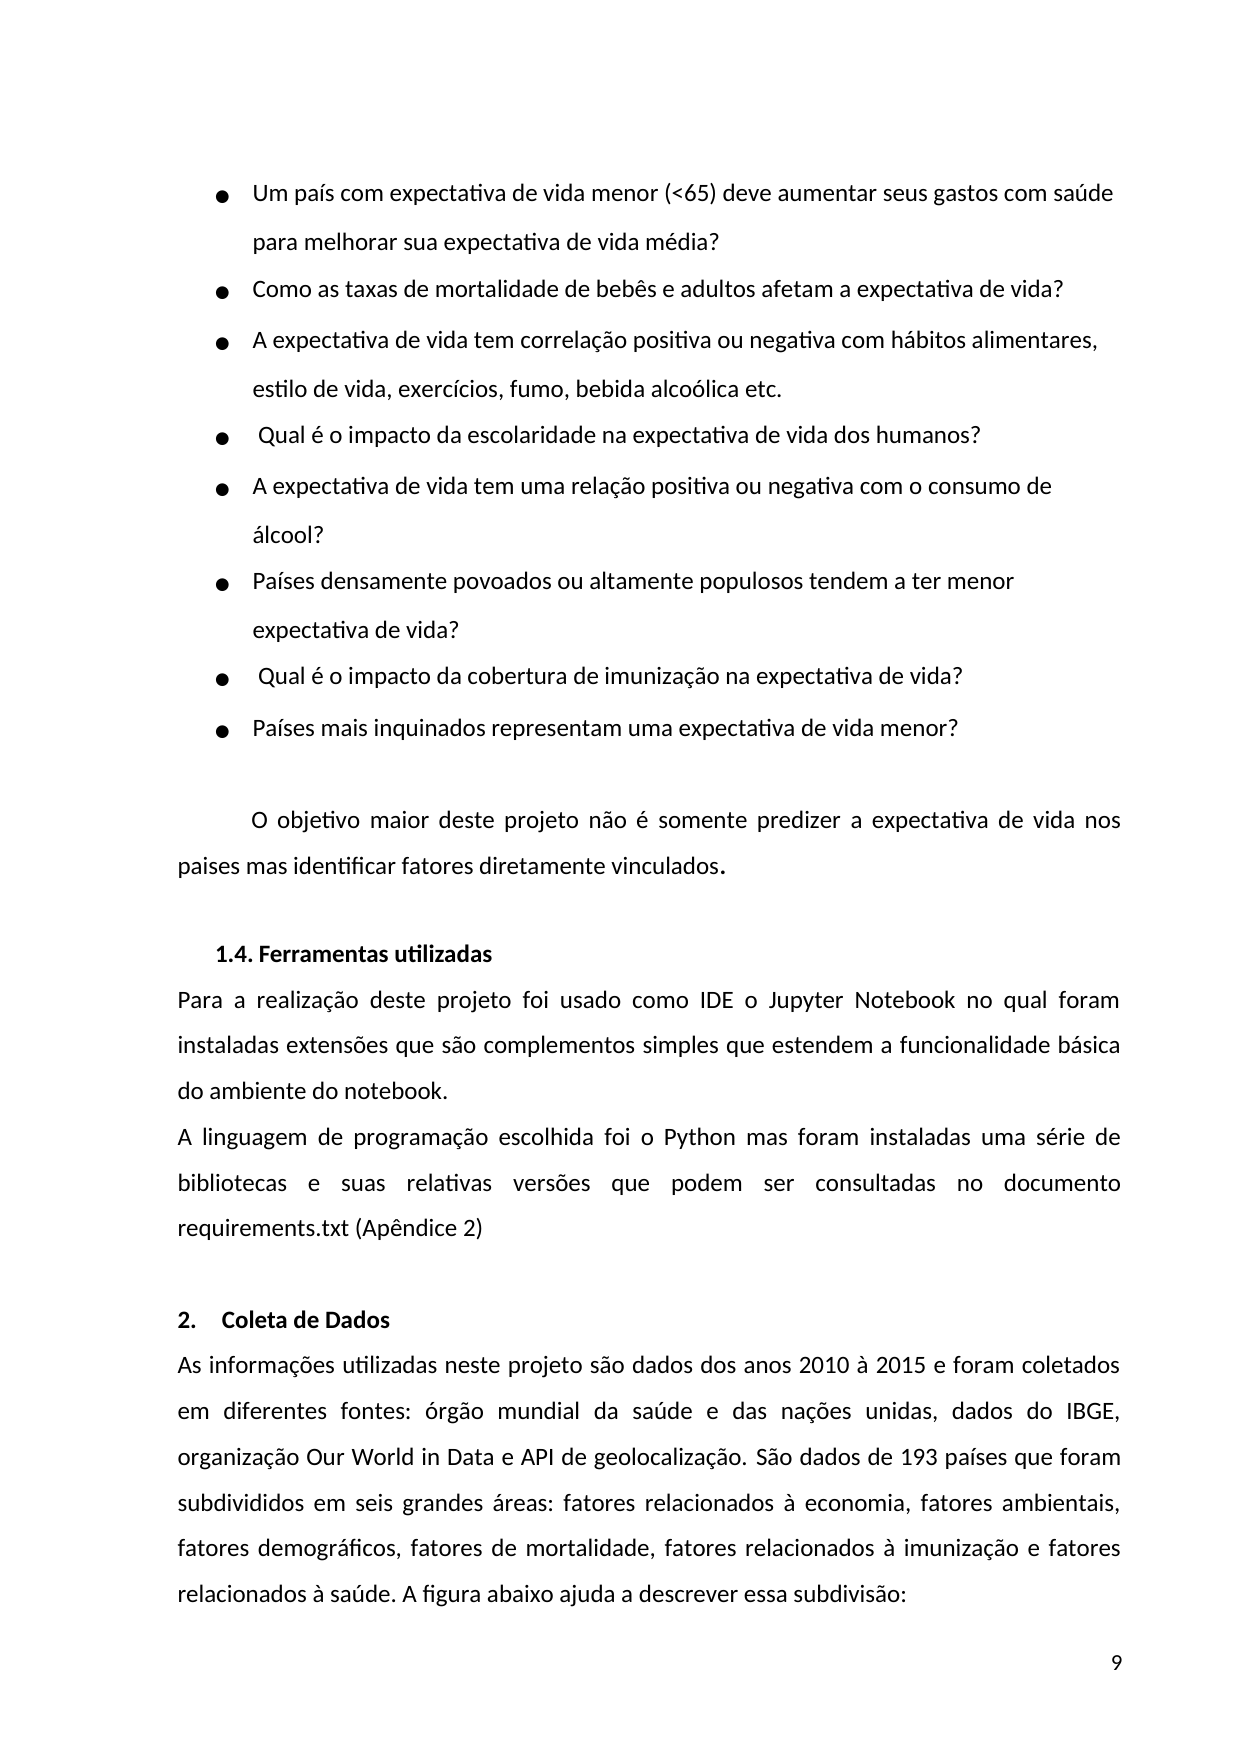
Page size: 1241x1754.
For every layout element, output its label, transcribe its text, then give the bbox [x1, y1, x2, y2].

text As informações utilizadas neste projeto são dados dos anos 2010 à 2015 e foram coletados em diferentes fontes: órgão mundial da saúde e das nações unidas, dados do IBGE, organização Our World in Data e API de geolocalização. São dados de 193 países que foram subdivididos em seis grandes áreas: fatores relacionados à economia, fatores ambientais, fatores demográficos, fatores de mortalidade, fatores relacionados à imunização e fatores relacionados à saúde. A figura abaixo ajuda a descrever essa subdivisão: [177, 1349, 1122, 1609]
text Para a realização deste projeto foi usado como IDE o Jupyter Notebook no qual foram instaladas extensões que são complementos simples que estendem a funcionalidade básica do ambiente do notebook. [177, 984, 1122, 1106]
list Qual é o impacto da cobertura de imunização na expectativa de vida? [215, 660, 1122, 694]
list Como as taxas de mortalidade de bebês e adultos afetam a expectativa de vida? [215, 272, 1122, 306]
list Qual é o impacto da escolaridade na expectativa de vida dos humanos? [215, 419, 1122, 453]
text O objetivo maior deste projeto não é somente predizer a expectativa de vida nos paises mas identificar fatores diretamente vinculados. [177, 804, 1122, 881]
subtitle Ferramentas utilizadas [215, 938, 1122, 968]
list Países densamente povoados ou altamente populosos tendem a ter menor expectativa de vida? [215, 565, 1122, 645]
list A expectativa de vida tem uma relação positiva ou negativa com o consumo de álcool? [215, 470, 1122, 550]
list Países mais inquinados representam uma expectativa de vida menor? [215, 711, 1122, 746]
text A linguagem de programação escolhida foi o Python mas foram instaladas uma série de bibliotecas e suas relativas versões que podem ser consultadas no documento requirements.txt (Apêndice 2) [177, 1121, 1122, 1243]
list A expectativa de vida tem correlação positiva ou negativa com hábitos alimentares, estilo de vida, exercícios, fumo, bebida alcoólica etc. [215, 323, 1122, 403]
subtitle Coleta de Dados [177, 1304, 1122, 1334]
list Um país com expectativa de vida menor (<65) deve aumentar seus gastos com saúde para melhorar sua expectativa de vida média? [215, 177, 1122, 257]
